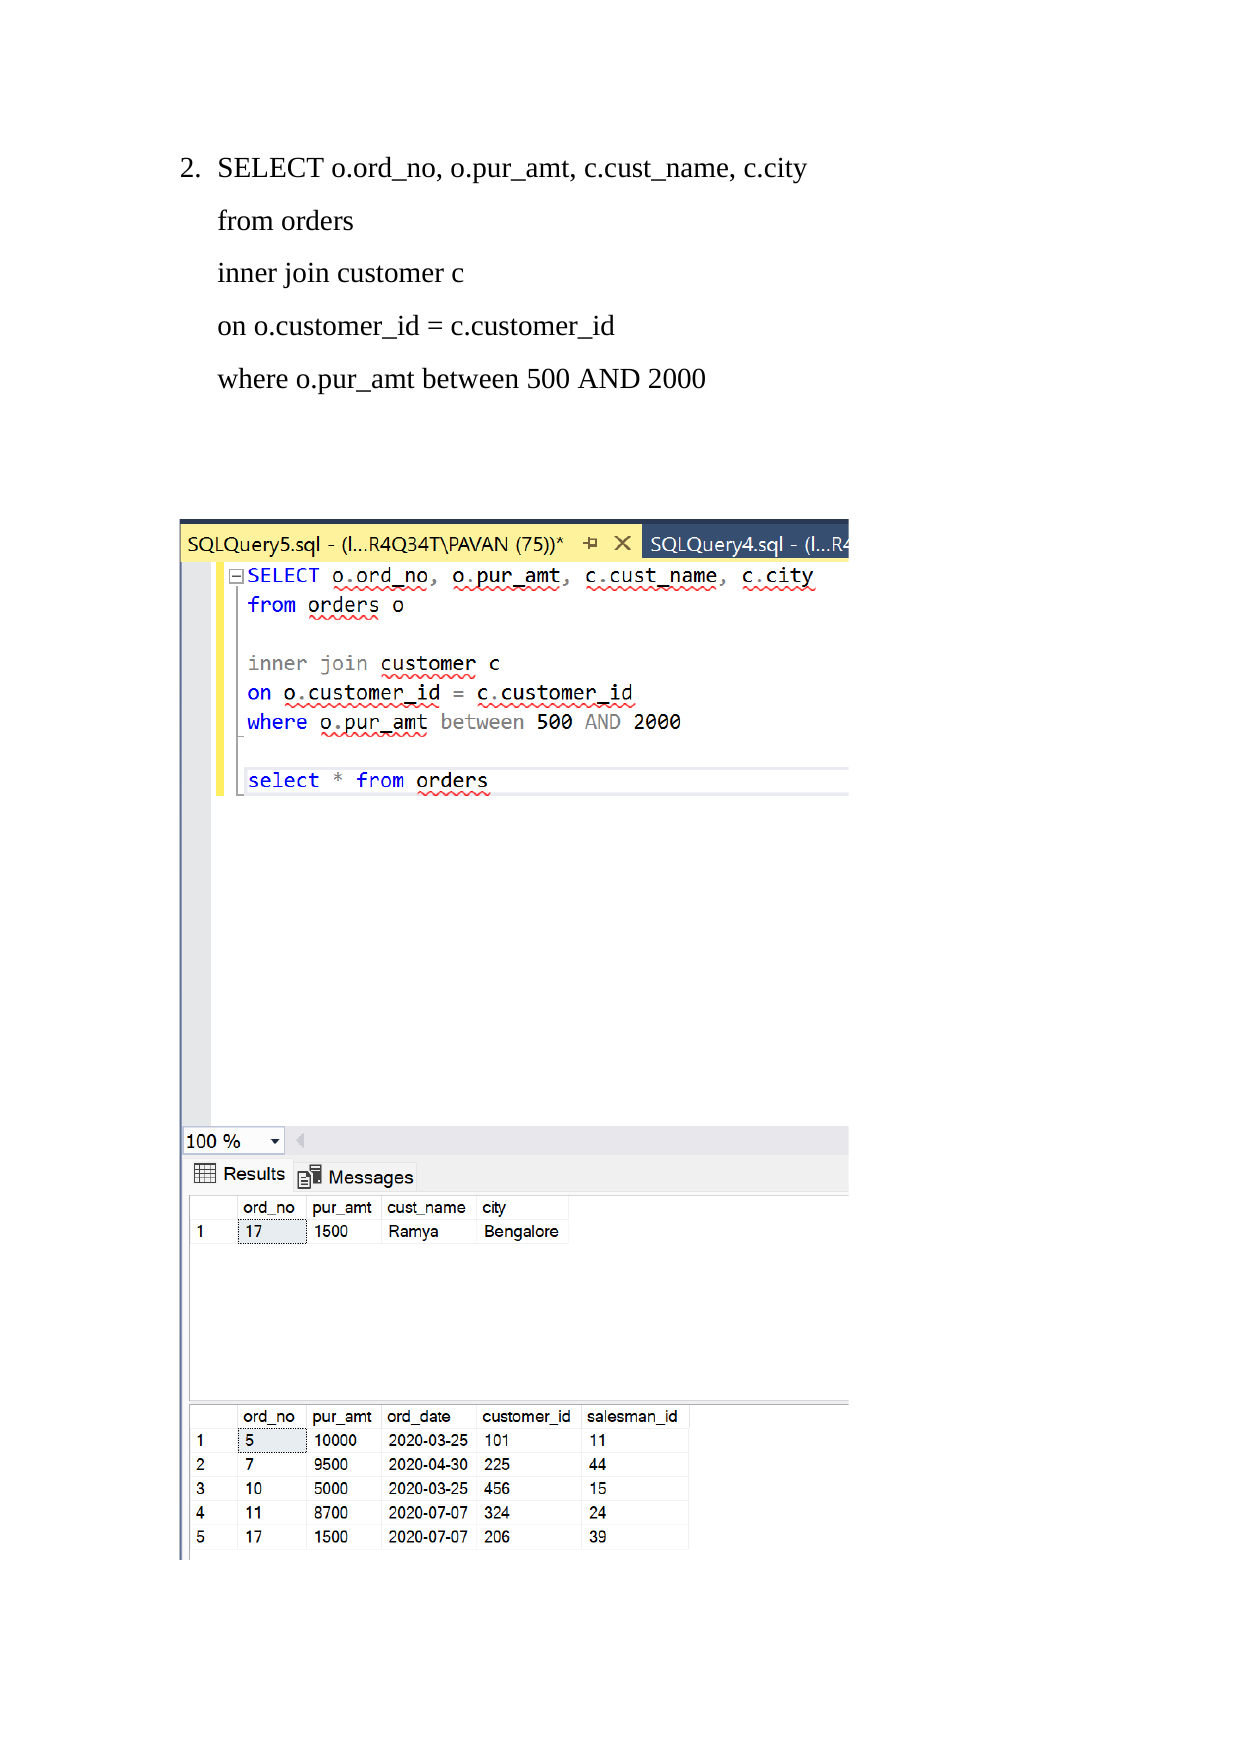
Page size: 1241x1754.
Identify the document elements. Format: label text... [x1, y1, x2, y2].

picture [179, 519, 849, 1560]
list SELECT o.ord_no, o.pur_amt, c.cust_name, c.city [179, 150, 1090, 183]
text on o.customer_id = c.customer_id [217, 308, 1090, 342]
text from orders [217, 203, 1090, 236]
text inner join customer c [217, 256, 1090, 289]
text where o.pur_amt between 500 AND 2000 [217, 361, 1090, 395]
